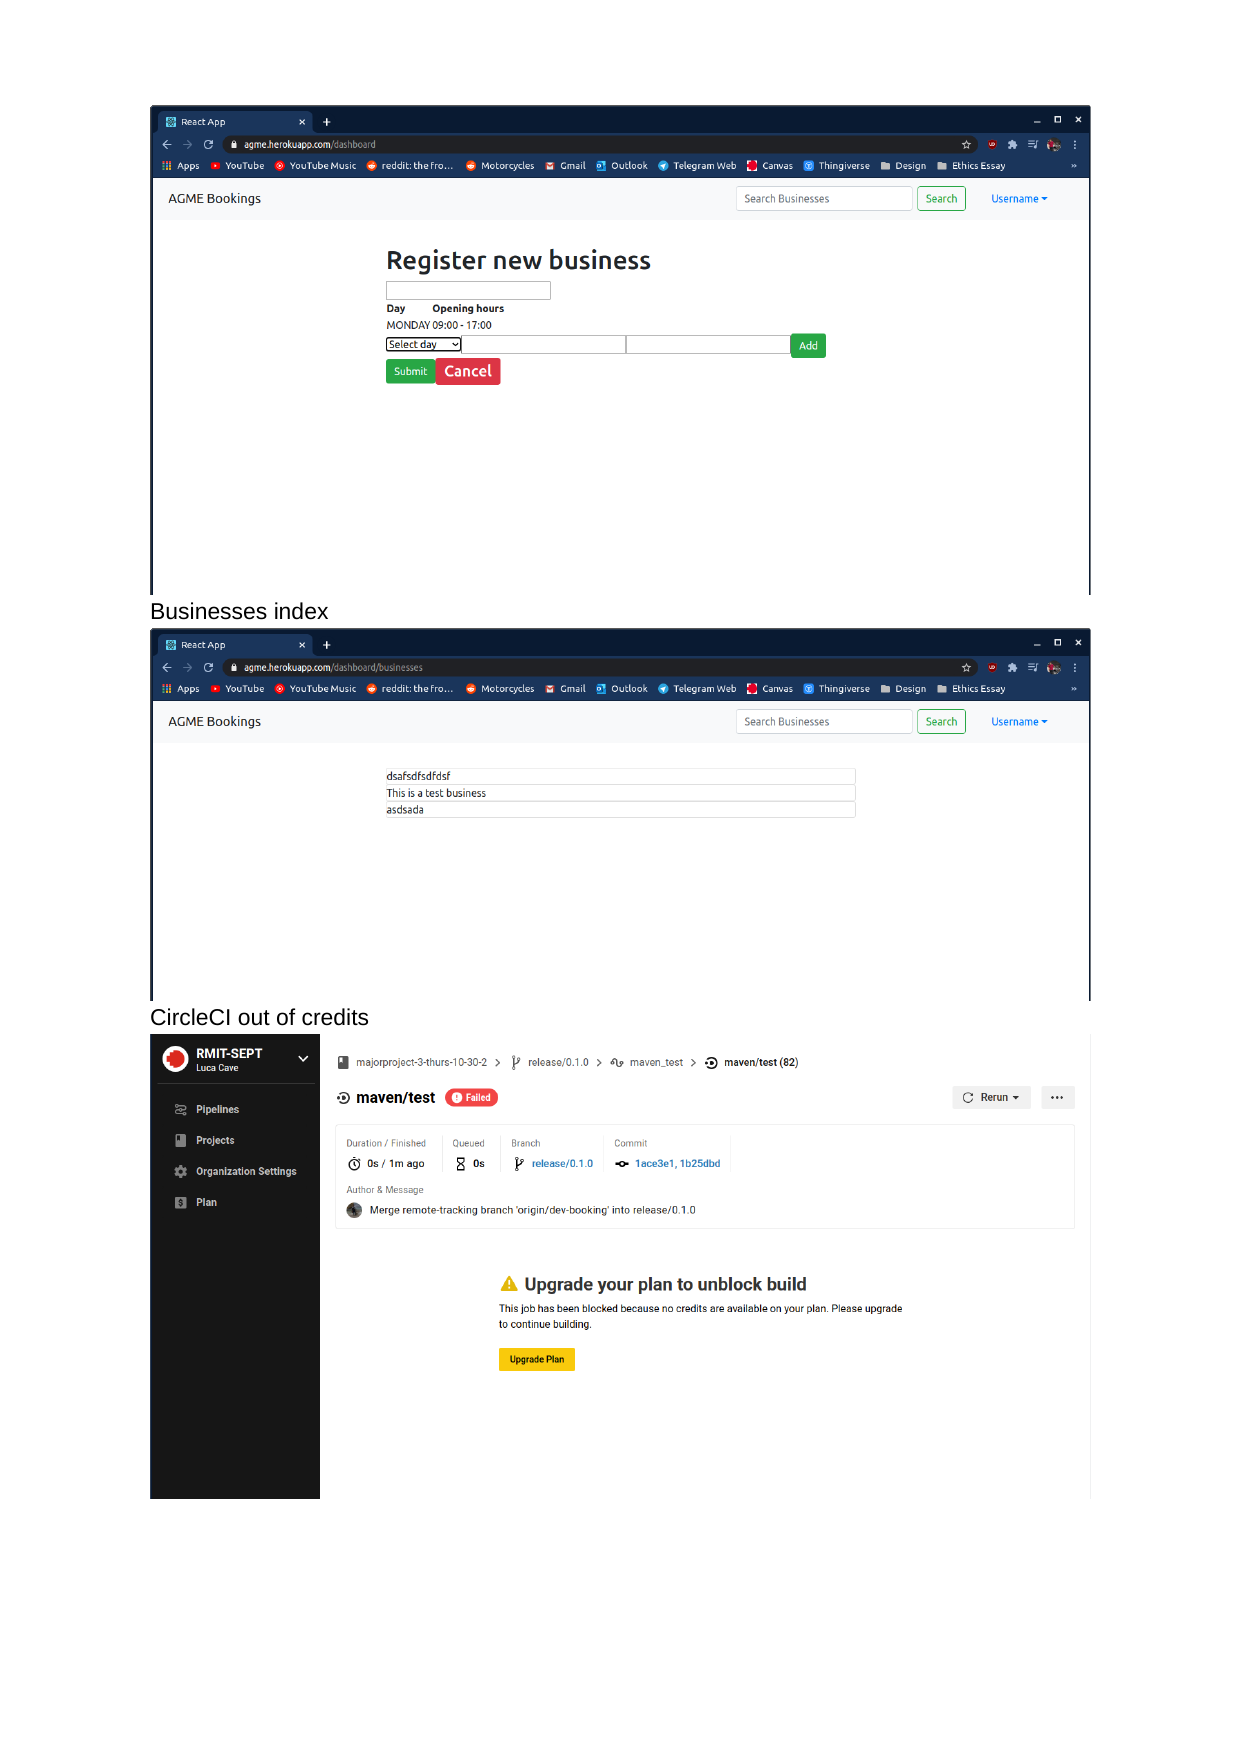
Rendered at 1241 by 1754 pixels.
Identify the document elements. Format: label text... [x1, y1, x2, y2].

text Businesses index [150, 598, 1090, 624]
picture [150, 628, 1091, 1001]
text CircleCI out of credits [150, 1004, 1090, 1030]
picture [150, 1034, 1091, 1499]
picture [150, 105, 1091, 595]
